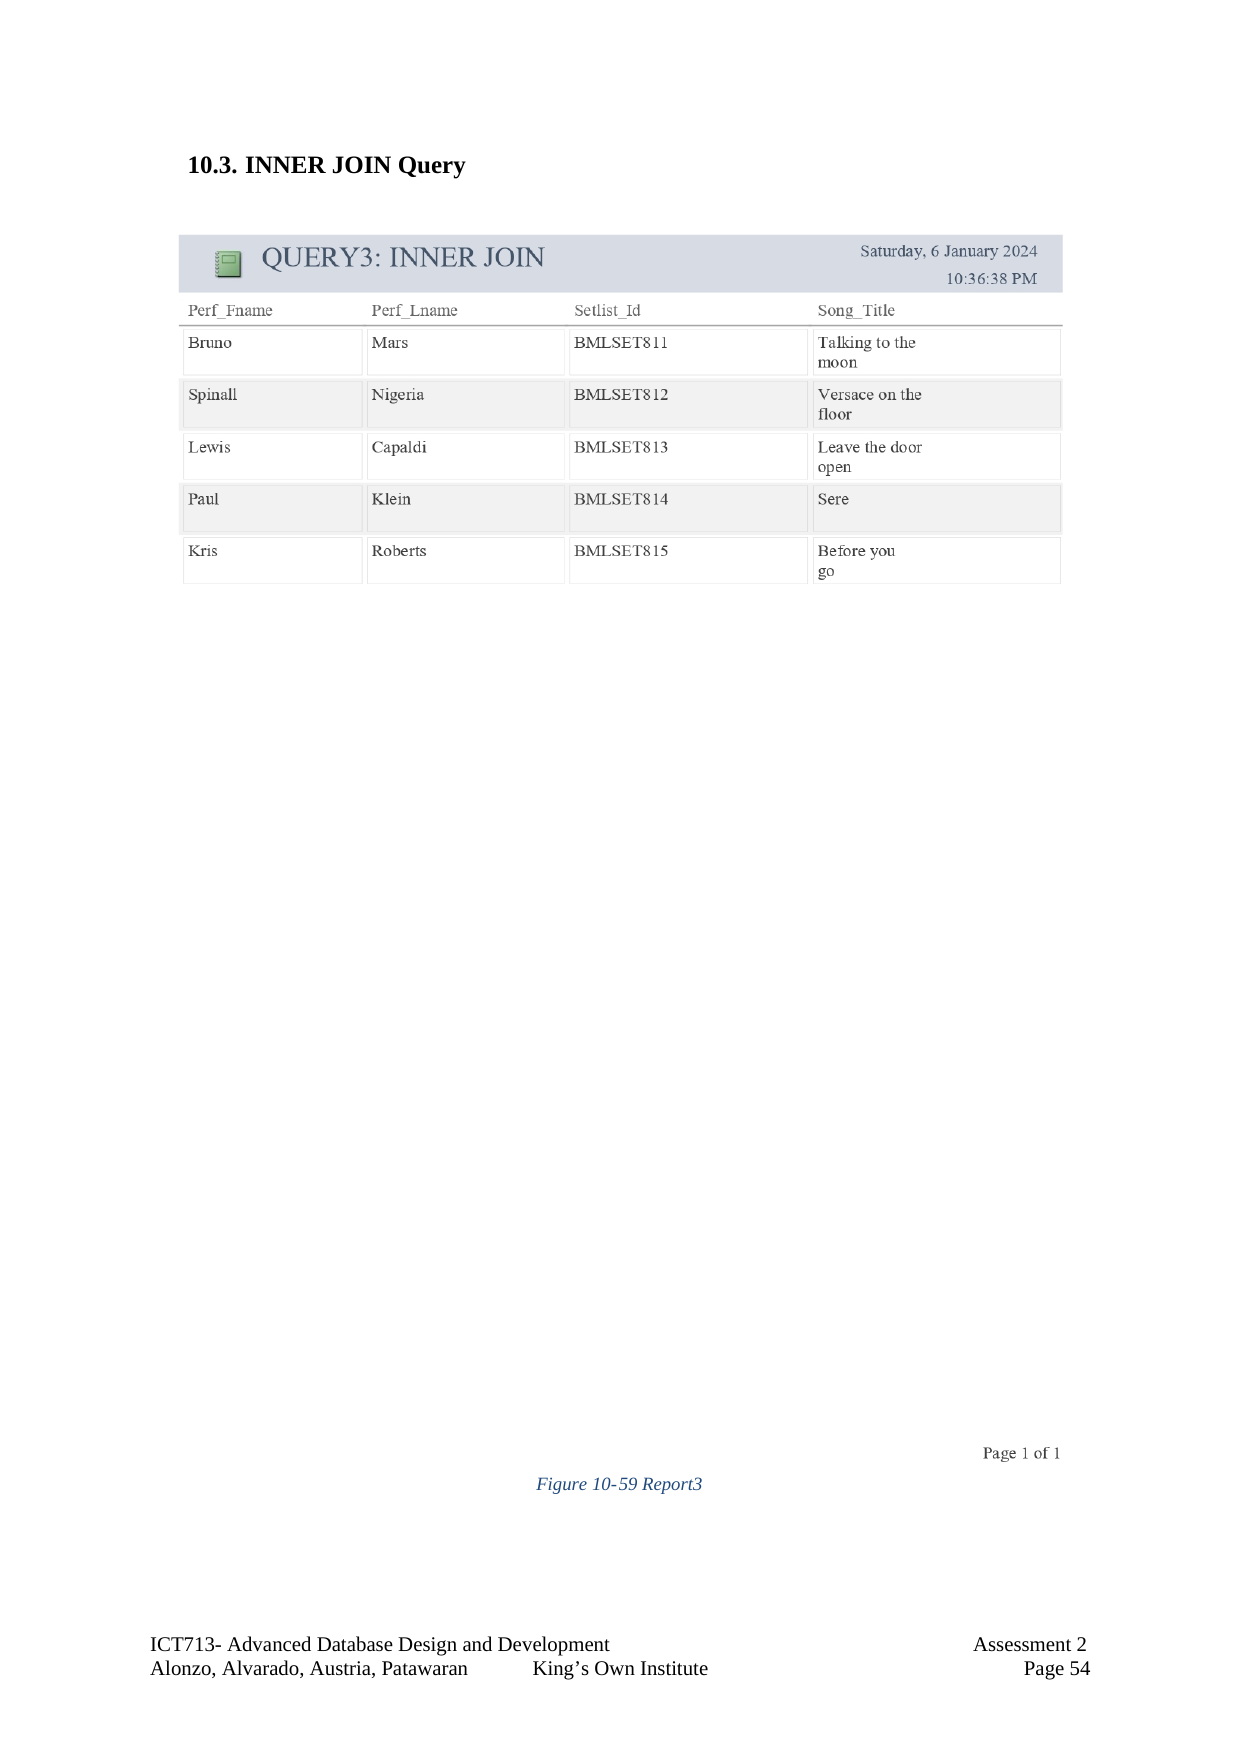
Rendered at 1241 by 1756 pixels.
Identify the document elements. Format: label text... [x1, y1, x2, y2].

picture [150, 207, 1091, 1474]
subtitle INNER JOIN Query [187, 150, 1090, 179]
